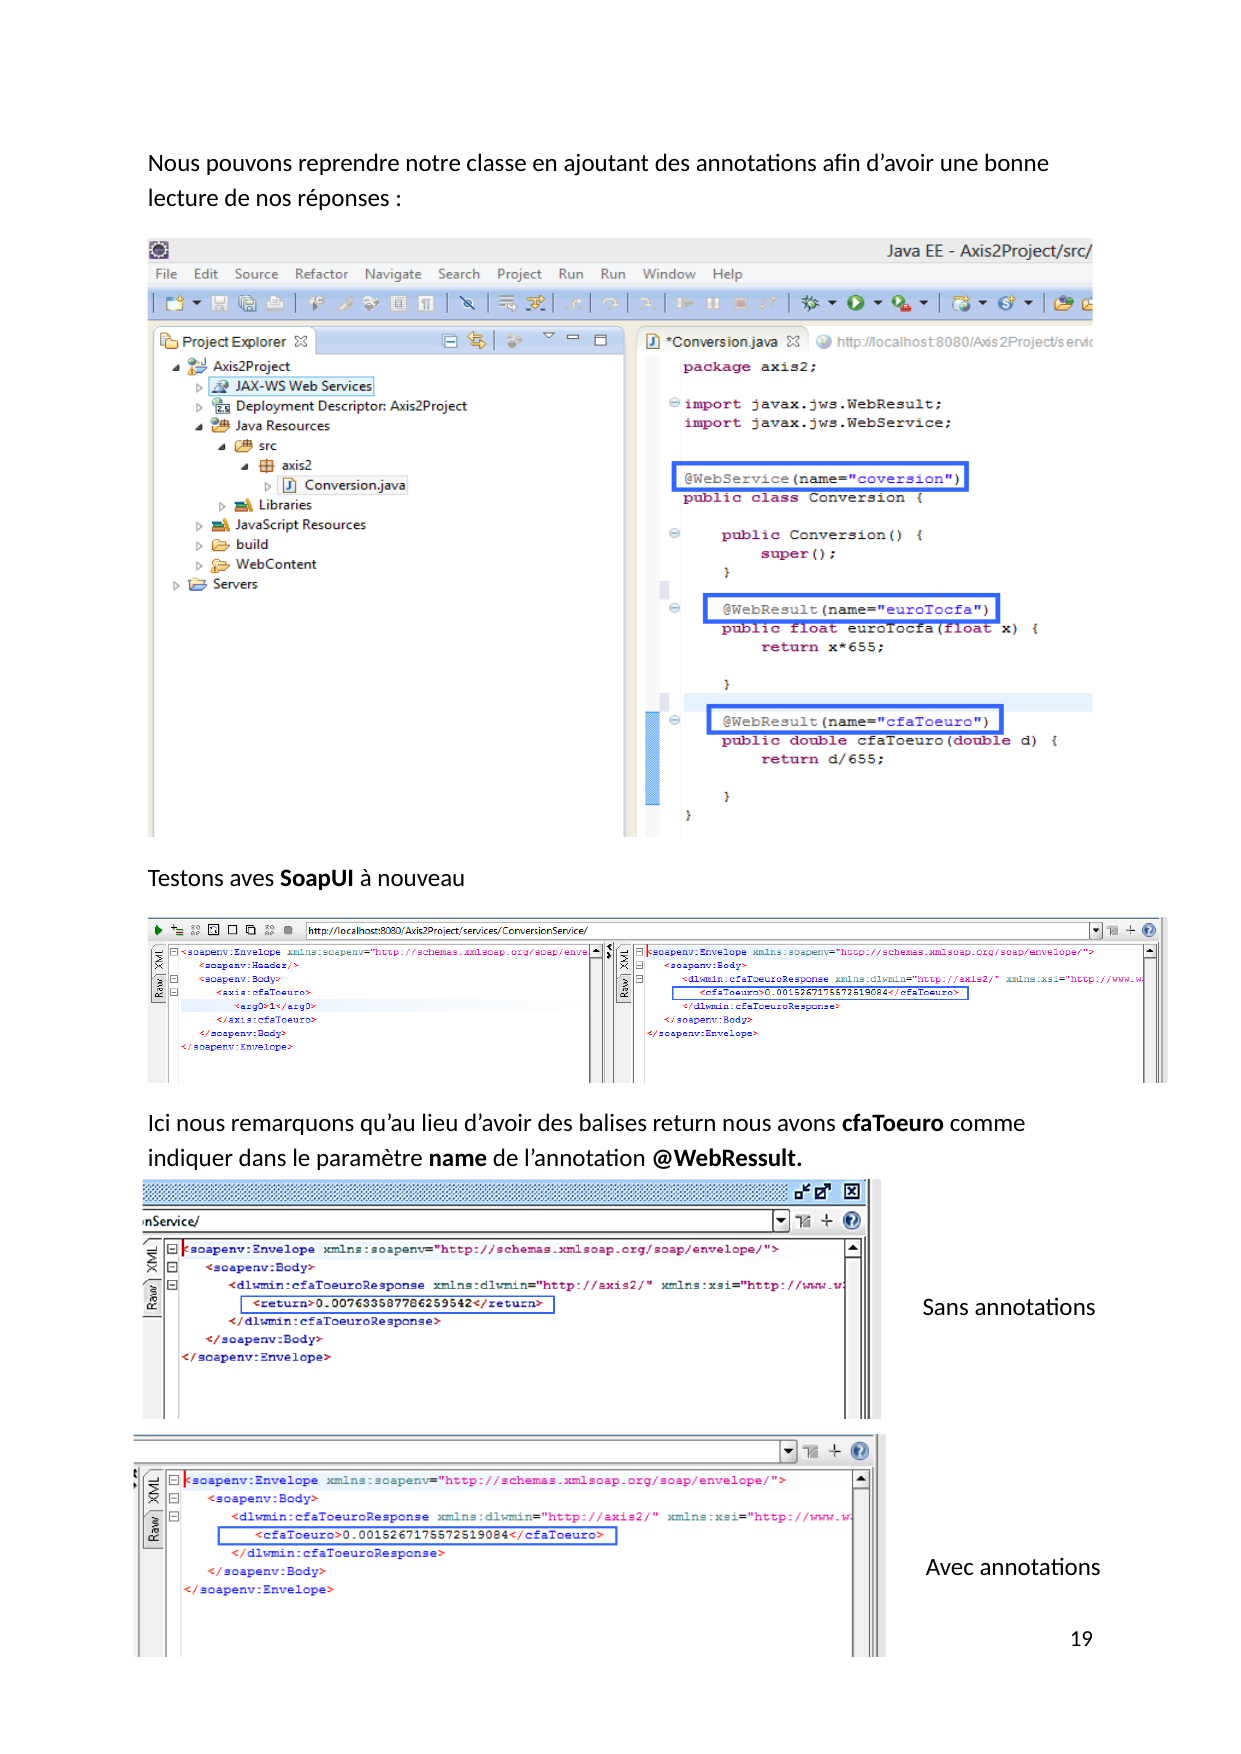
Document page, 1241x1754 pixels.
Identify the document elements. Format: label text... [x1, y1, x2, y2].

text Ici nous remarquons qu’au lieu d’avoir des balises return nous avons cfaToeuro comme indiquer dans le paramètre name de l’annotation @WebRessult. [148, 1107, 1093, 1173]
picture [147, 238, 1093, 837]
picture [133, 1434, 886, 1657]
picture [147, 917, 1168, 1083]
text Nous pouvons reprendre notre classe en ajoutant des annotations afin d’avoir une bonne lecture de nos réponses : [148, 148, 1093, 213]
text Testons aves SoapUI à nouveau [148, 862, 1093, 892]
picture [142, 1179, 881, 1419]
